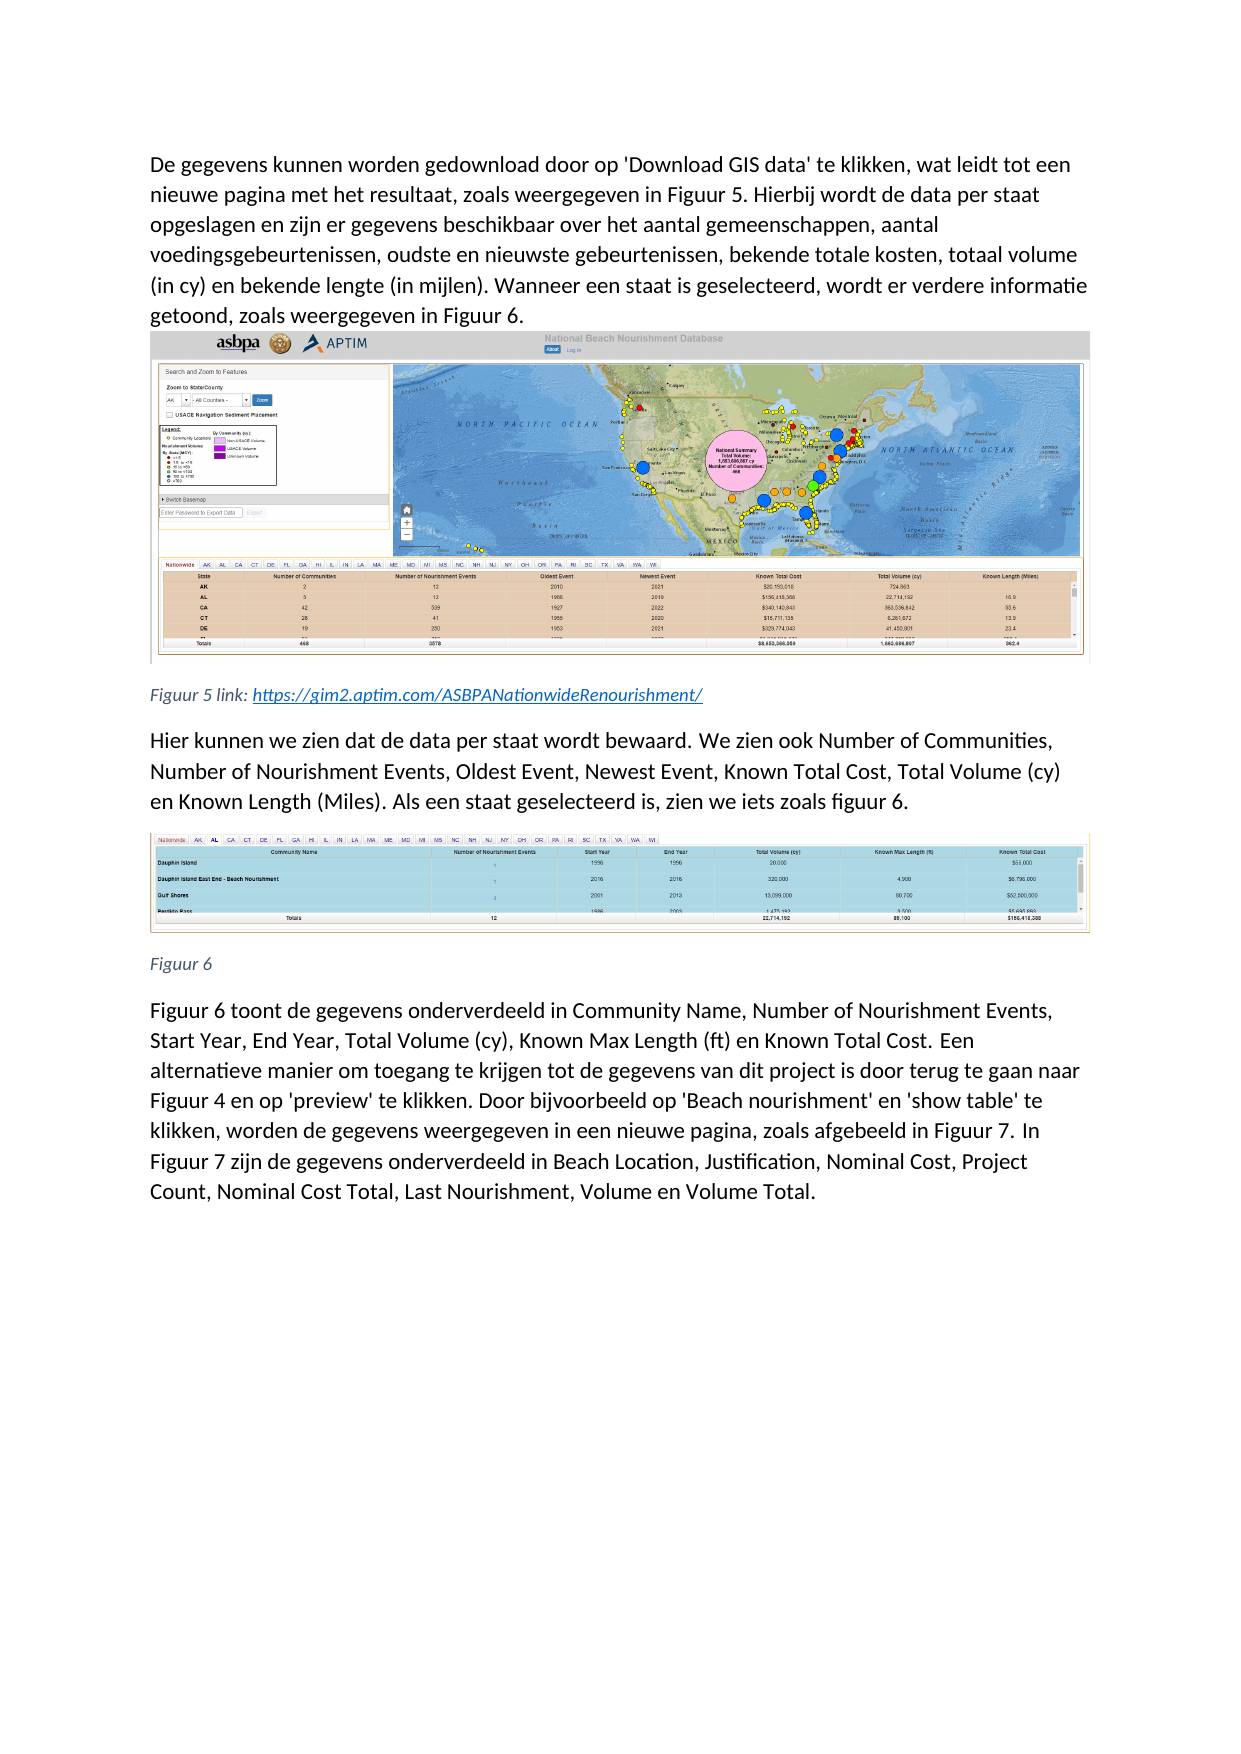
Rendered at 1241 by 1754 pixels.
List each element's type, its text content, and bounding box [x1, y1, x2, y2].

text Figuur link: https://gim2.aptim.com/ASBPANationwideRenourishment/ [150, 683, 1090, 706]
text Figuur 6 [150, 952, 1090, 975]
text Figuur 6 toont de gegevens onderverdeeld in Community Name, Number of Nourishment Events, Start Year, End Year, Total Volume (cy), Known Max Length (ft) en Known Total Cost. Een alternatieve manier om toegang te krijgen tot de gegevens van dit project is door terug te gaan naar Figuur 4 en op 'preview' te klikken. Door bijvoorbeeld op 'Beach nourishment' en 'show table' te klikken, worden de gegevens weergegeven in een nieuwe pagina, zoals afgebeeld in Figuur 7. In Figuur 7 zijn de gegevens onderverdeeld in Beach Location, Justification, Nominal Cost, Project Count, Nominal Cost Total, Last Nourishment, Volume en Volume Total. [150, 996, 1090, 1205]
picture [150, 833, 1091, 934]
text De gegevens kunnen worden gedownload door op 'Download GIS data' te klikken, wat leidt tot een nieuwe pagina met het resultaat, zoals weergegeven in Figuur 5. Hierbij wordt de data per staat opgeslagen en zijn er gegevens beschikbaar over het aantal gemeenschappen, aantal voedingsgebeurtenissen, oudste en nieuwste gebeurtenissen, bekende totale kosten, totaal volume (in cy) en bekende lengte (in mijlen). Wanneer een staat is geselecteerd, wordt er verdere informatie getoond, zoals weergegeven in Figuur 6. [150, 150, 1090, 331]
text Hier kunnen we zien dat de data per staat wordt bewaard. We zien ook Number of Communities, Number of Nourishment Events, Oldest Event, Newest Event, Known Total Cost, Total Volume (cy) en Known Length (Miles). Als een staat geselecteerd is, zien we iets zoals figuur 6. [150, 727, 1090, 815]
picture [150, 331, 1091, 664]
